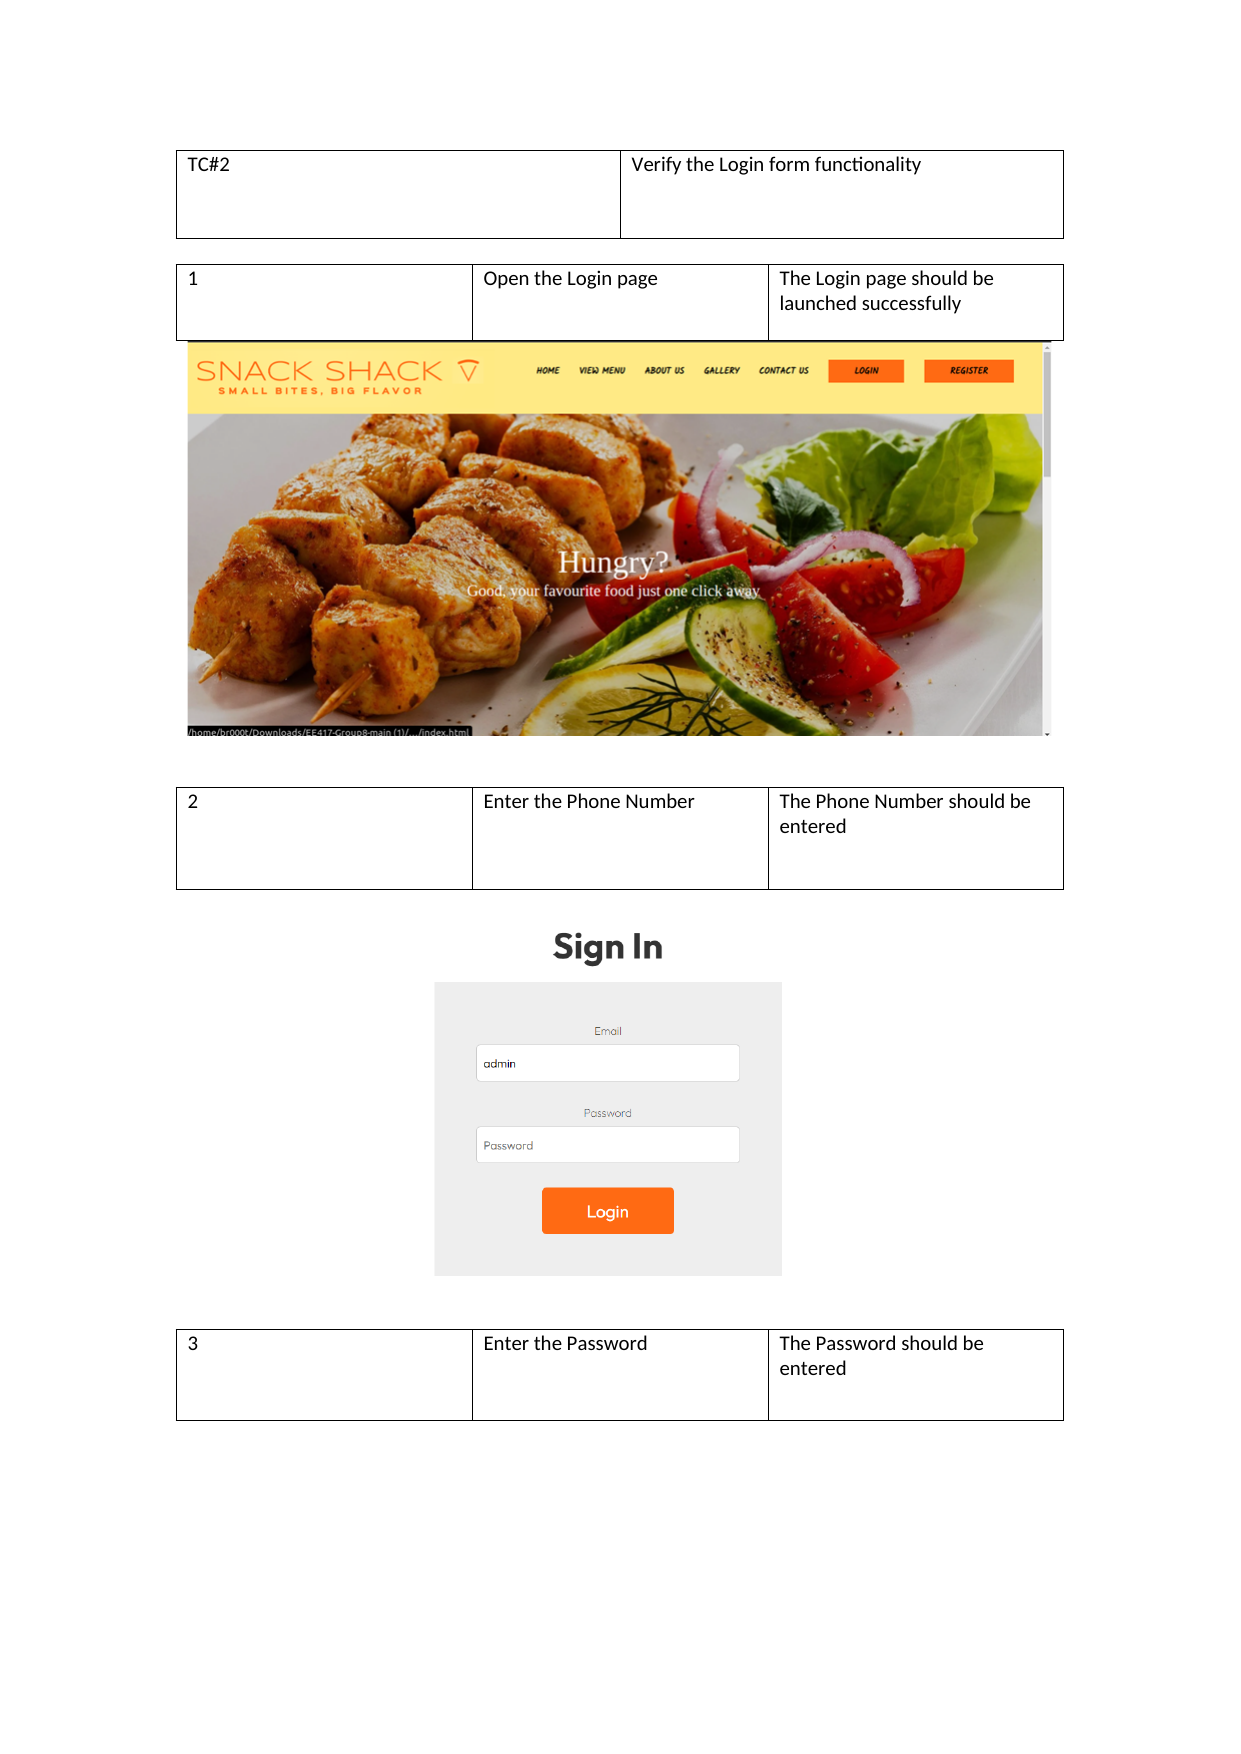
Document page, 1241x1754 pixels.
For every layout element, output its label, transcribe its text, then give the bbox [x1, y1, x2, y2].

picture [187, 890, 1053, 1329]
table_header The Password should be entered [769, 1330, 1063, 1419]
table_header 1 [177, 265, 472, 340]
picture [187, 341, 1052, 736]
table_header The Login page should be launched successfully [769, 265, 1063, 340]
table_header 3 [177, 1330, 472, 1419]
table_header Enter the Phone Number [473, 788, 768, 889]
table_header The Phone Number should be entered [769, 788, 1063, 889]
table_header 2 [177, 788, 472, 889]
table_header Enter the Password [473, 1330, 768, 1419]
table_header Verify the Login form functionality [621, 151, 1063, 238]
table_header TC#2 [177, 151, 620, 238]
table_header Open the Login page [473, 265, 768, 340]
